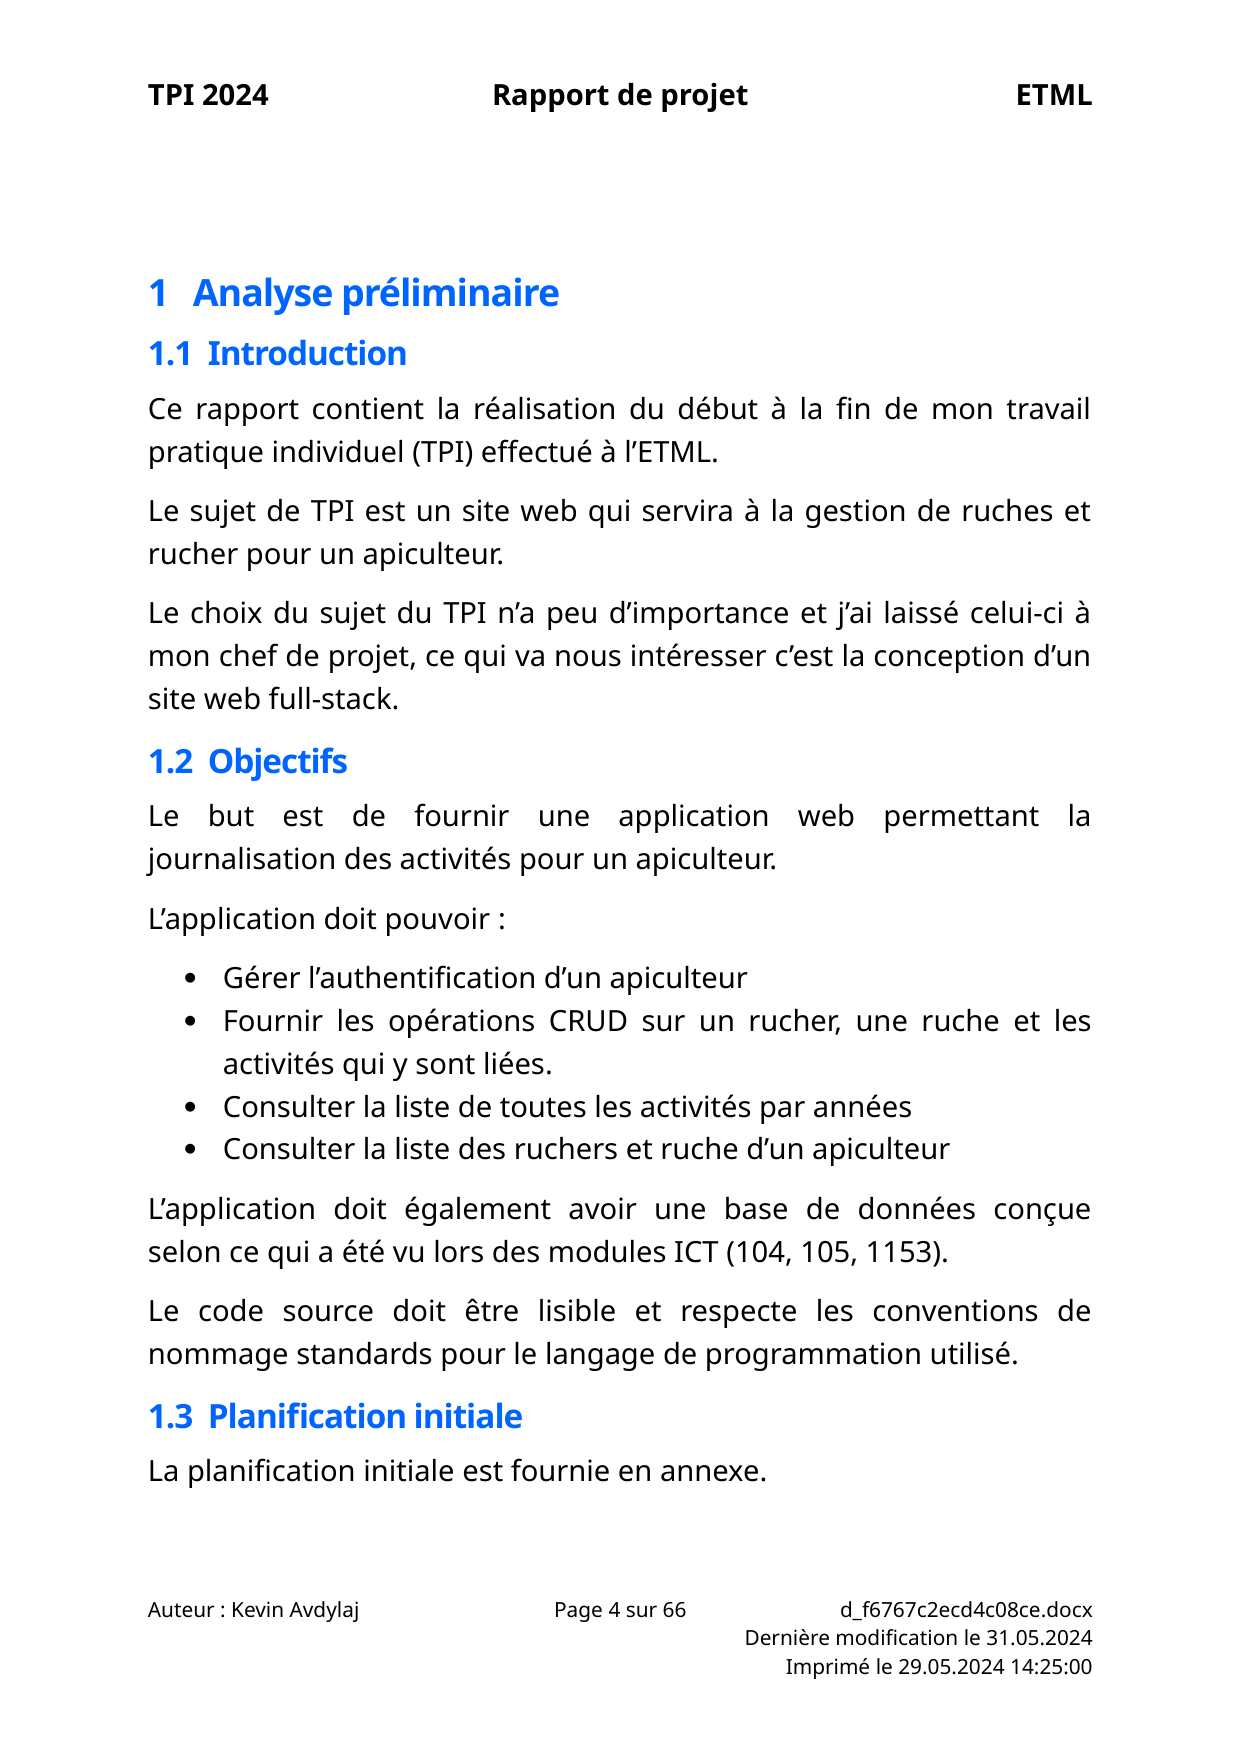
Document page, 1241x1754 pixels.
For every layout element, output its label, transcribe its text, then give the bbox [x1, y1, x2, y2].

text Le choix du sujet du TPI n’a peu d’importance et j’ai laissé celui-ci à mon chef de projet, ce qui va nous intéresser c’est la conception d’un site web full-stack. [148, 593, 1093, 718]
text Le but est de fournir une application web permettant la journalisation des activités pour un apiculteur. [148, 796, 1093, 878]
text L’application doit pouvoir : [148, 898, 1093, 938]
text Le code source doit être lisible et respecte les conventions de nommage standards pour le langage de programmation utilisé. [148, 1290, 1093, 1373]
subtitle Introduction [148, 330, 1093, 376]
text Le sujet de TPI est un site web qui servira à la gestion de ruches et rucher pour un apiculteur. [148, 490, 1093, 573]
subtitle Analyse préliminaire [148, 267, 1093, 318]
list Consulter la liste de toutes les activités par années [185, 1086, 1093, 1126]
subtitle Planification initiale [148, 1393, 1093, 1438]
list Consulter la liste des ruchers et ruche d’un apiculteur [185, 1129, 1093, 1168]
list Fournir les opérations CRUD sur un rucher, une ruche et les activités qui y sont liées. [185, 1000, 1093, 1083]
list Gérer l’authentification d’un apiculteur [185, 957, 1093, 997]
text L’application doit également avoir une base de données conçue selon ce qui a été vu lors des modules ICT (104, 105, 1153). [148, 1188, 1093, 1271]
text La planification initiale est fournie en annexe. [148, 1451, 1093, 1490]
text Ce rapport contient la réalisation du début à la fin de mon travail pratique individuel (TPI) effectué à l’ETML. [148, 388, 1093, 471]
subtitle Objectifs [148, 738, 1093, 783]
